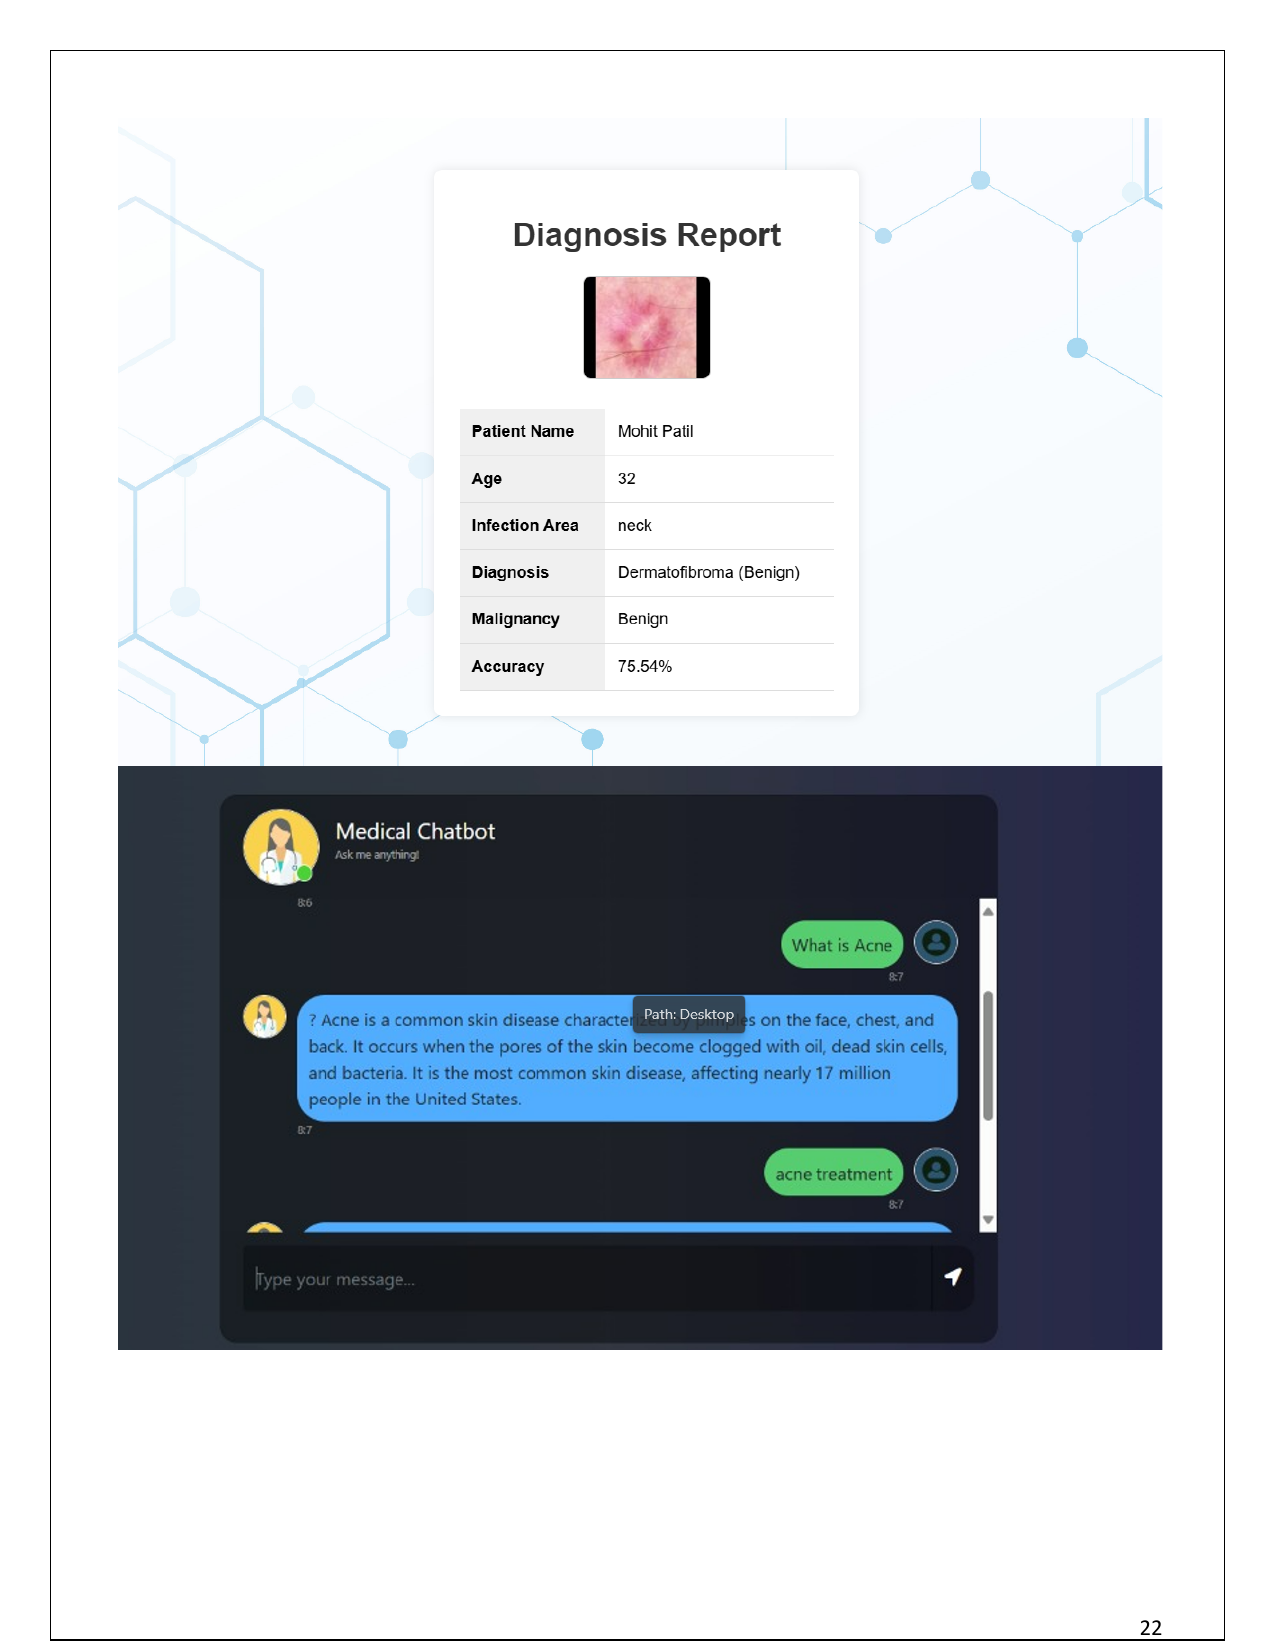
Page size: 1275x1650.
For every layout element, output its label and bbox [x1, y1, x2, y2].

picture [118, 118, 1163, 1350]
